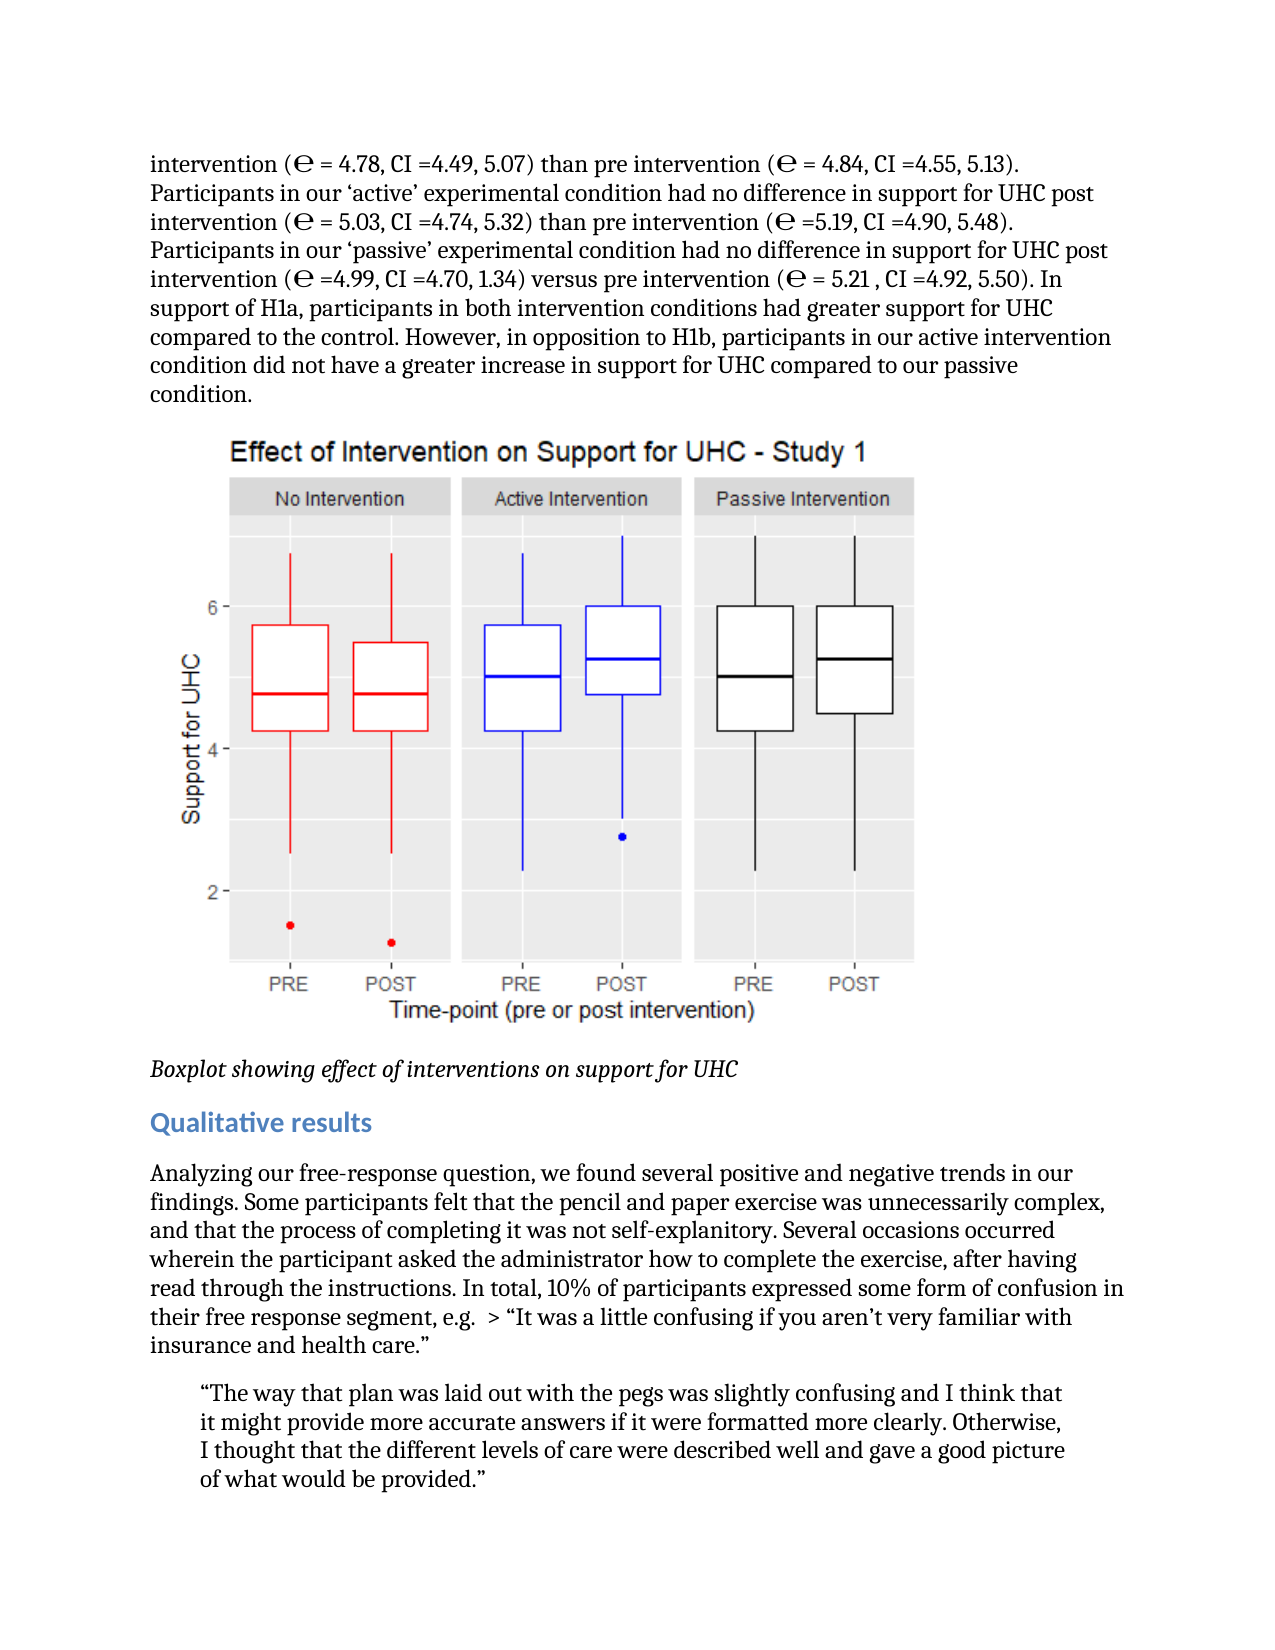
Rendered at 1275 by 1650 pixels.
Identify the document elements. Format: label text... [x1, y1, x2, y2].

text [150, 150, 1125, 409]
picture [168, 427, 927, 1034]
text Analyzing our free-response question, we found several positive and negative trends in our findings. Some participants felt that the pencil and paper exercise was unnecessarily complex, and that the process of completing it was not self-explanitory. Several occasions occurred wherein the participant asked the administrator how to complete the exercise, after having read through the instructions. In total, 10% of participants expressed some form of confusion in their free response segment, e.g. > “It was a little confusing if you aren’t very familiar with insurance and health care.” [150, 1159, 1125, 1360]
text Boxplot showing effect of interventions on support for UHC [150, 1055, 1125, 1083]
text “The way that plan was laid out with the pegs was slightly confusing and I think that it might provide more accurate answers if it were formatted more clearly. Otherwise, I thought that the different levels of care were described well and gave a good picture of what would be provided.” [200, 1379, 1075, 1494]
subtitle Qualitative results [150, 1104, 1125, 1140]
